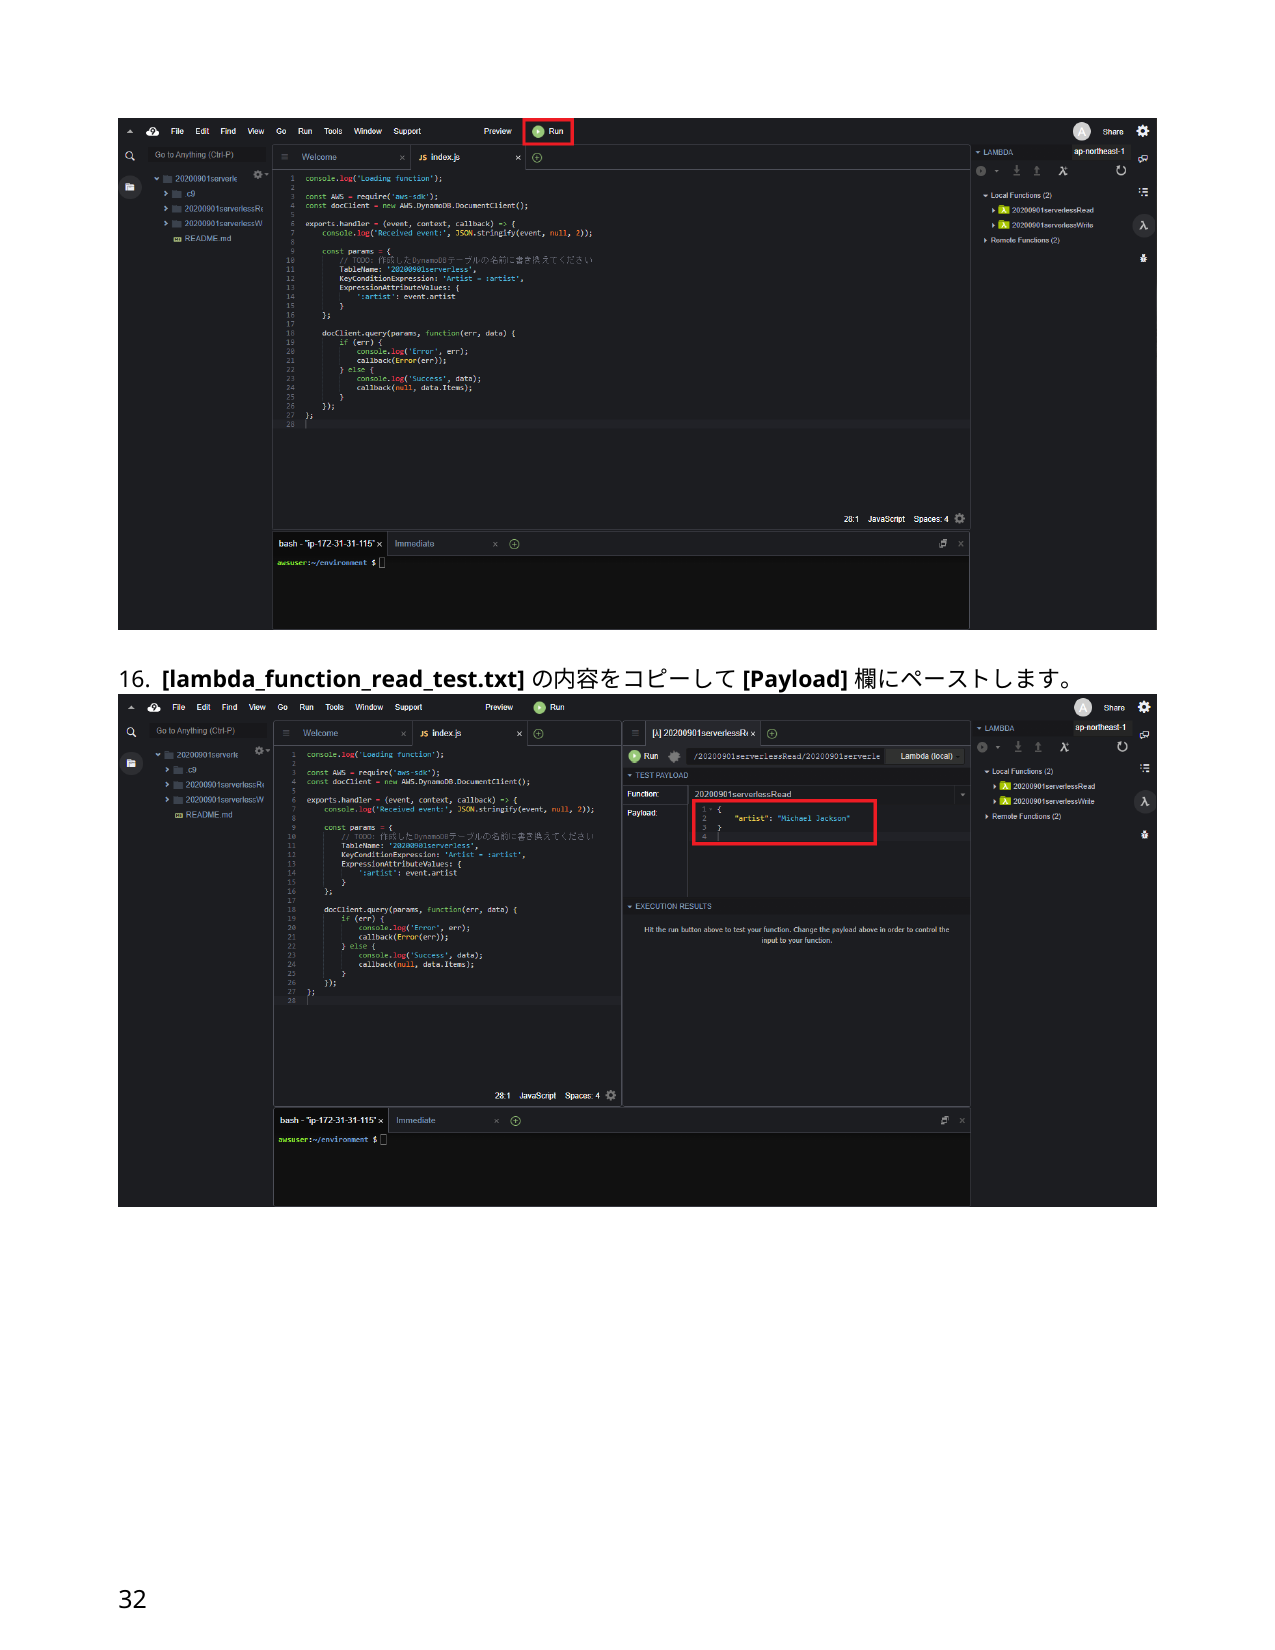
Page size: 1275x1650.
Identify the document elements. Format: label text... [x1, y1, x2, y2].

list [lambda_function_read_test.txt] の内容をコピーして [Payload] 欄にペーストします。 [118, 661, 1157, 694]
picture [118, 118, 1157, 630]
picture [118, 694, 1157, 1207]
